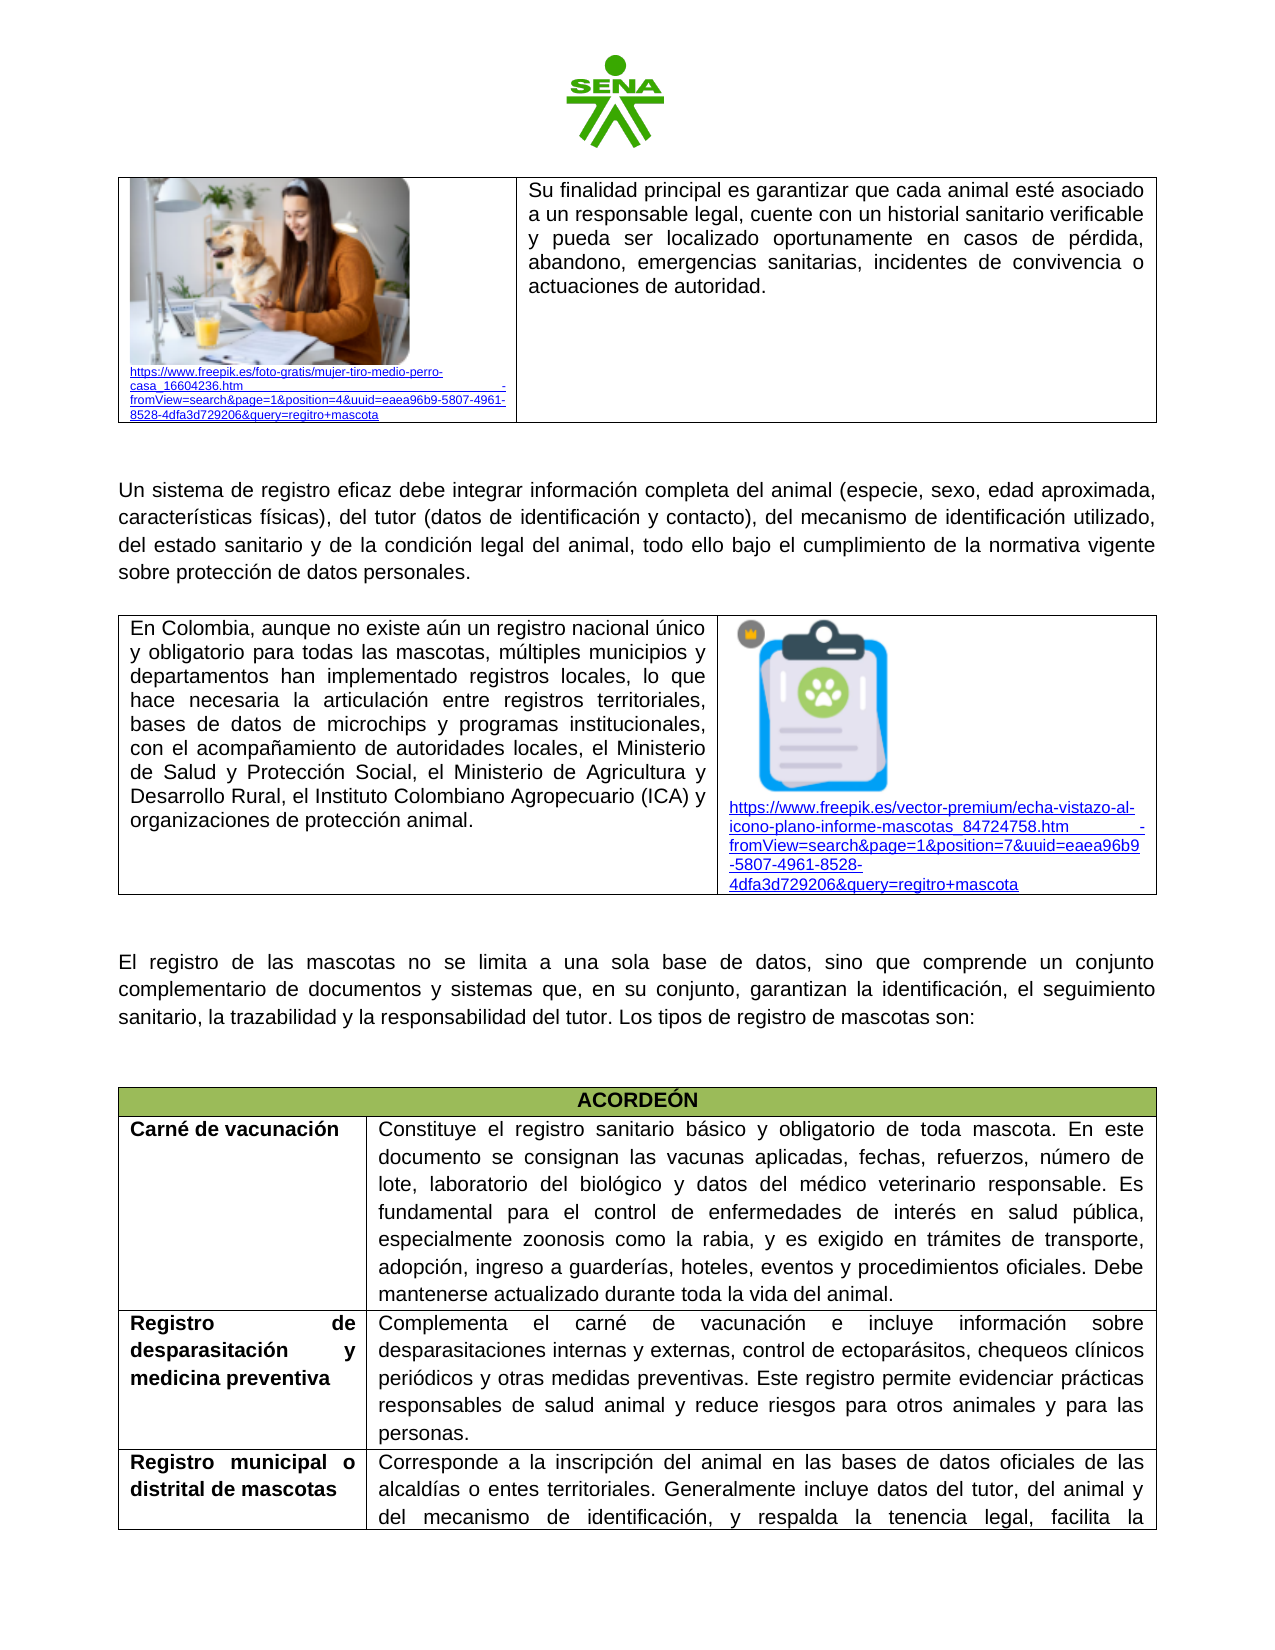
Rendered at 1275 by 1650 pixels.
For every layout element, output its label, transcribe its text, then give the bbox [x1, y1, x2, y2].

table_header En Colombia, aunque no existe aún un registro nacional único y obligatorio para todas las mascotas, múltiples municipios y departamentos han implementado registros locales, lo que hace necesaria la articulación entre registros territoriales, bases de datos de microchips y programas institucionales, con el acompañamiento de autoridades locales, el Ministerio de Salud y Protección Social, el Ministerio de Agricultura y Desarrollo Rural, el Instituto Colombiano Agropecuario (ICA) y organizaciones de protección animal. [119, 616, 717, 893]
picture [129, 178, 413, 365]
table_header https://www.freepik.es/foto-gratis/mujer-tiro-medio-perro-casa_16604236.htm - fromView=search&page=1&position=4&uuid=eaea96b9-5807-4961-8528-4dfa3d729206&query=regitro+mascota [119, 178, 516, 422]
picture [729, 616, 894, 798]
text Un sistema de registro eficaz debe integrar información completa del animal (especie, sexo, edad aproximada, características físicas), del tutor (datos de identificación y contacto), del mecanismo de identificación utilizado, del estado sanitario y de la condición legal del animal, todo ello bajo el cumplimiento de la normativa vigente sobre protección de datos personales. [118, 478, 1157, 584]
table_cell Complementa el carné de vacunación e incluye información sobre desparasitaciones internas y externas, control de ectoparásitos, chequeos clínicos periódicos y otras medidas preventivas. Este registro permite evidenciar prácticas responsables de salud animal y reduce riesgos para otros animales y para las personas. [367, 1311, 1156, 1449]
table_header Su finalidad principal es garantizar que cada animal esté asociado a un responsable legal, cuente con un historial sanitario verificable y pueda ser localizado oportunamente en casos de pérdida, abandono, emergencias sanitarias, incidentes de convivencia o actuaciones de autoridad. [517, 178, 1156, 422]
table_cell Carné de vacunación [119, 1117, 366, 1310]
table_header ACORDEÓN [119, 1088, 1156, 1116]
table_header https://www.freepik.es/vector-premium/echa-vistazo-al-icono-plano-informe-mascotas_84724758.htm - fromView=search&page=1&position=7&uuid=eaea96b9-5807-4961-8528-4dfa3d729206&query=regitro+mascota [718, 616, 1156, 893]
table_cell Constituye el registro sanitario básico y obligatorio de toda mascota. En este documento se consignan las vacunas aplicadas, fechas, refuerzos, número de lote, laboratorio del biológico y datos del médico veterinario responsable. Es fundamental para el control de enfermedades de interés en salud pública, especialmente zoonosis como la rabia, y es exigido en trámites de transporte, adopción, ingreso a guarderías, hoteles, eventos y procedimientos oficiales. Debe mantenerse actualizado durante toda la vida del animal. [367, 1117, 1156, 1310]
text El registro de las mascotas no se limita a una sola base de datos, sino que comprende un conjunto complementario de documentos y sistemas que, en su conjunto, garantizan la identificación, el seguimiento sanitario, la trazabilidad y la responsabilidad del tutor. Los tipos de registro de mascotas son: [118, 949, 1157, 1028]
table_cell Registro municipal o distrital de mascotas [119, 1450, 366, 1529]
picture [566, 55, 664, 148]
table_cell Registro de desparasitación y medicina preventiva [119, 1311, 366, 1449]
